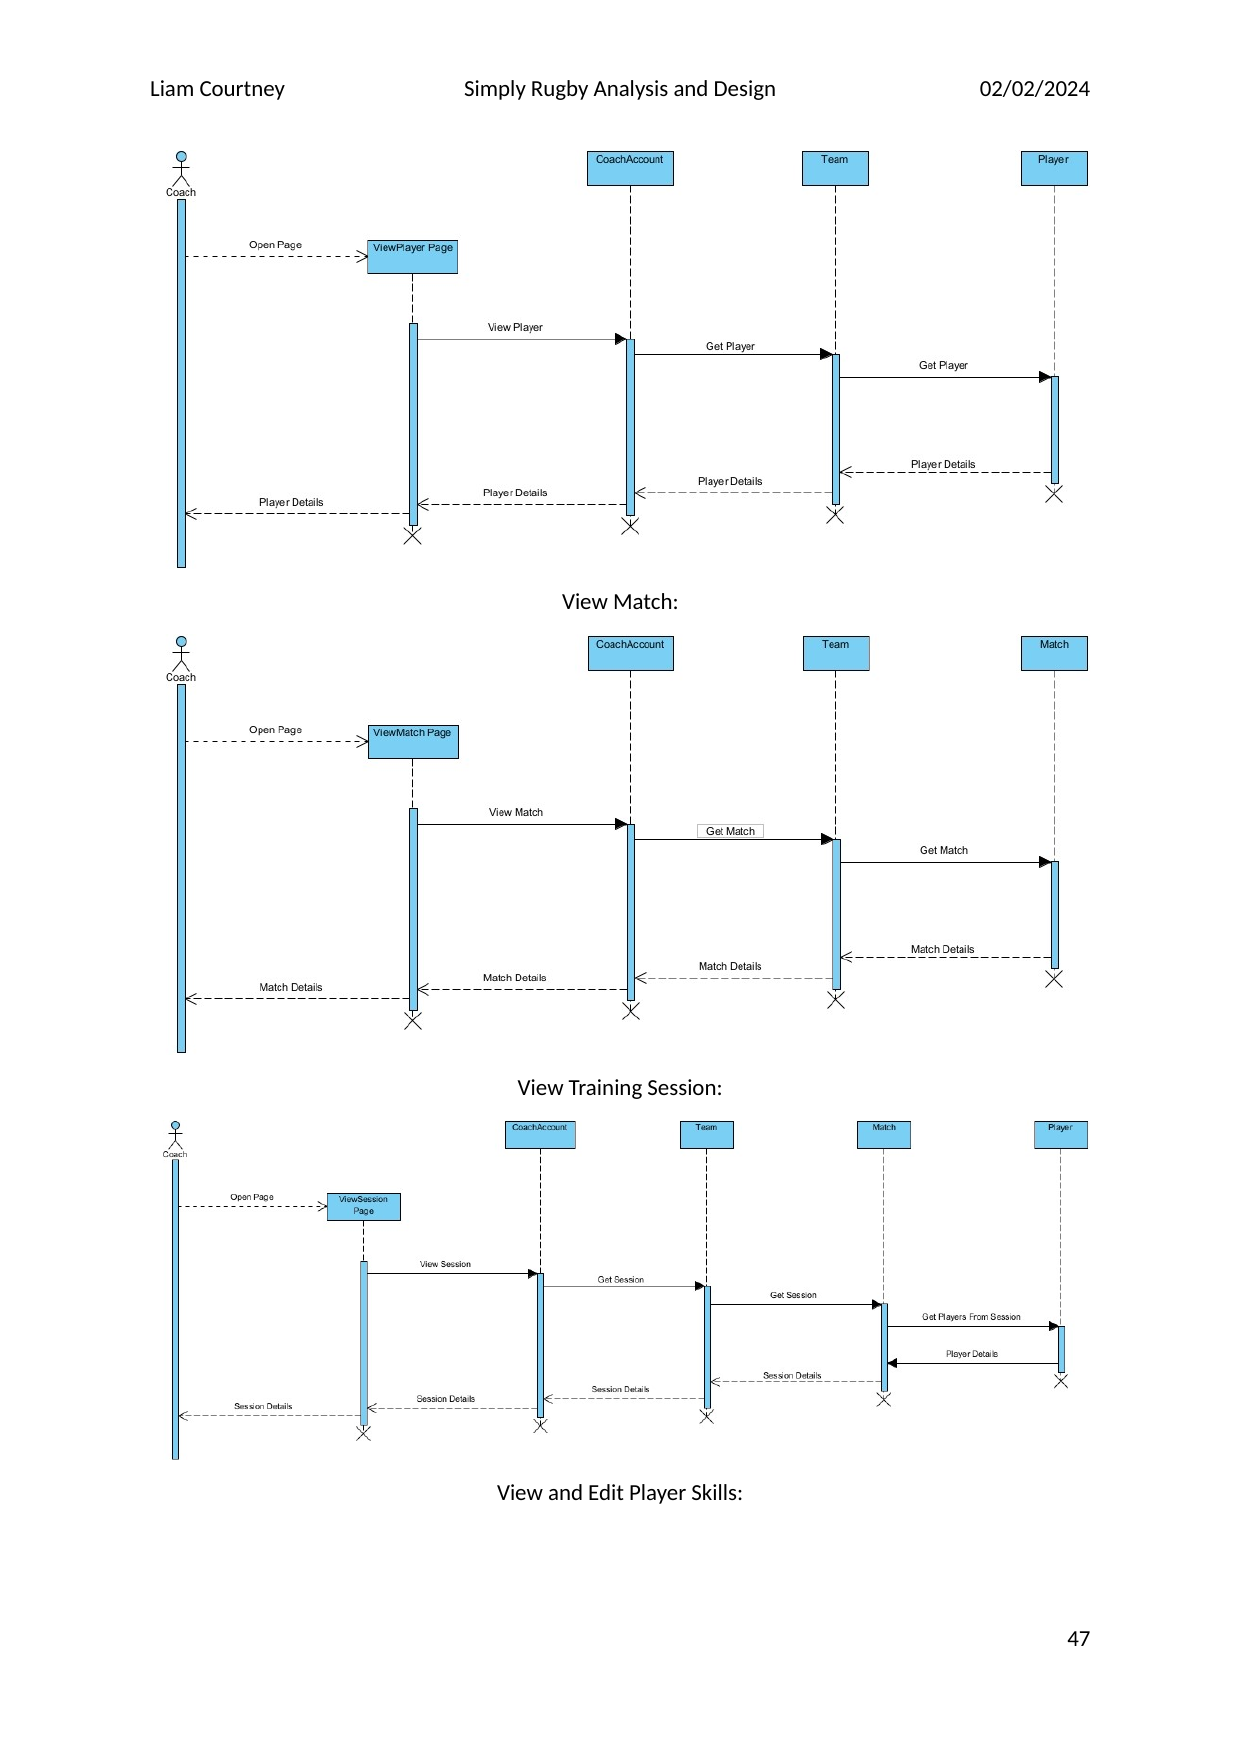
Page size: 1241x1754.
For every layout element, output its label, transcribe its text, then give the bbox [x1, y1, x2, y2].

picture [150, 150, 1091, 569]
text View and Edit Player Skills: [150, 1478, 1090, 1506]
text View Training Session: [150, 1073, 1090, 1101]
picture [150, 634, 1091, 1055]
text View Match: [150, 587, 1090, 615]
picture [150, 1120, 1091, 1460]
